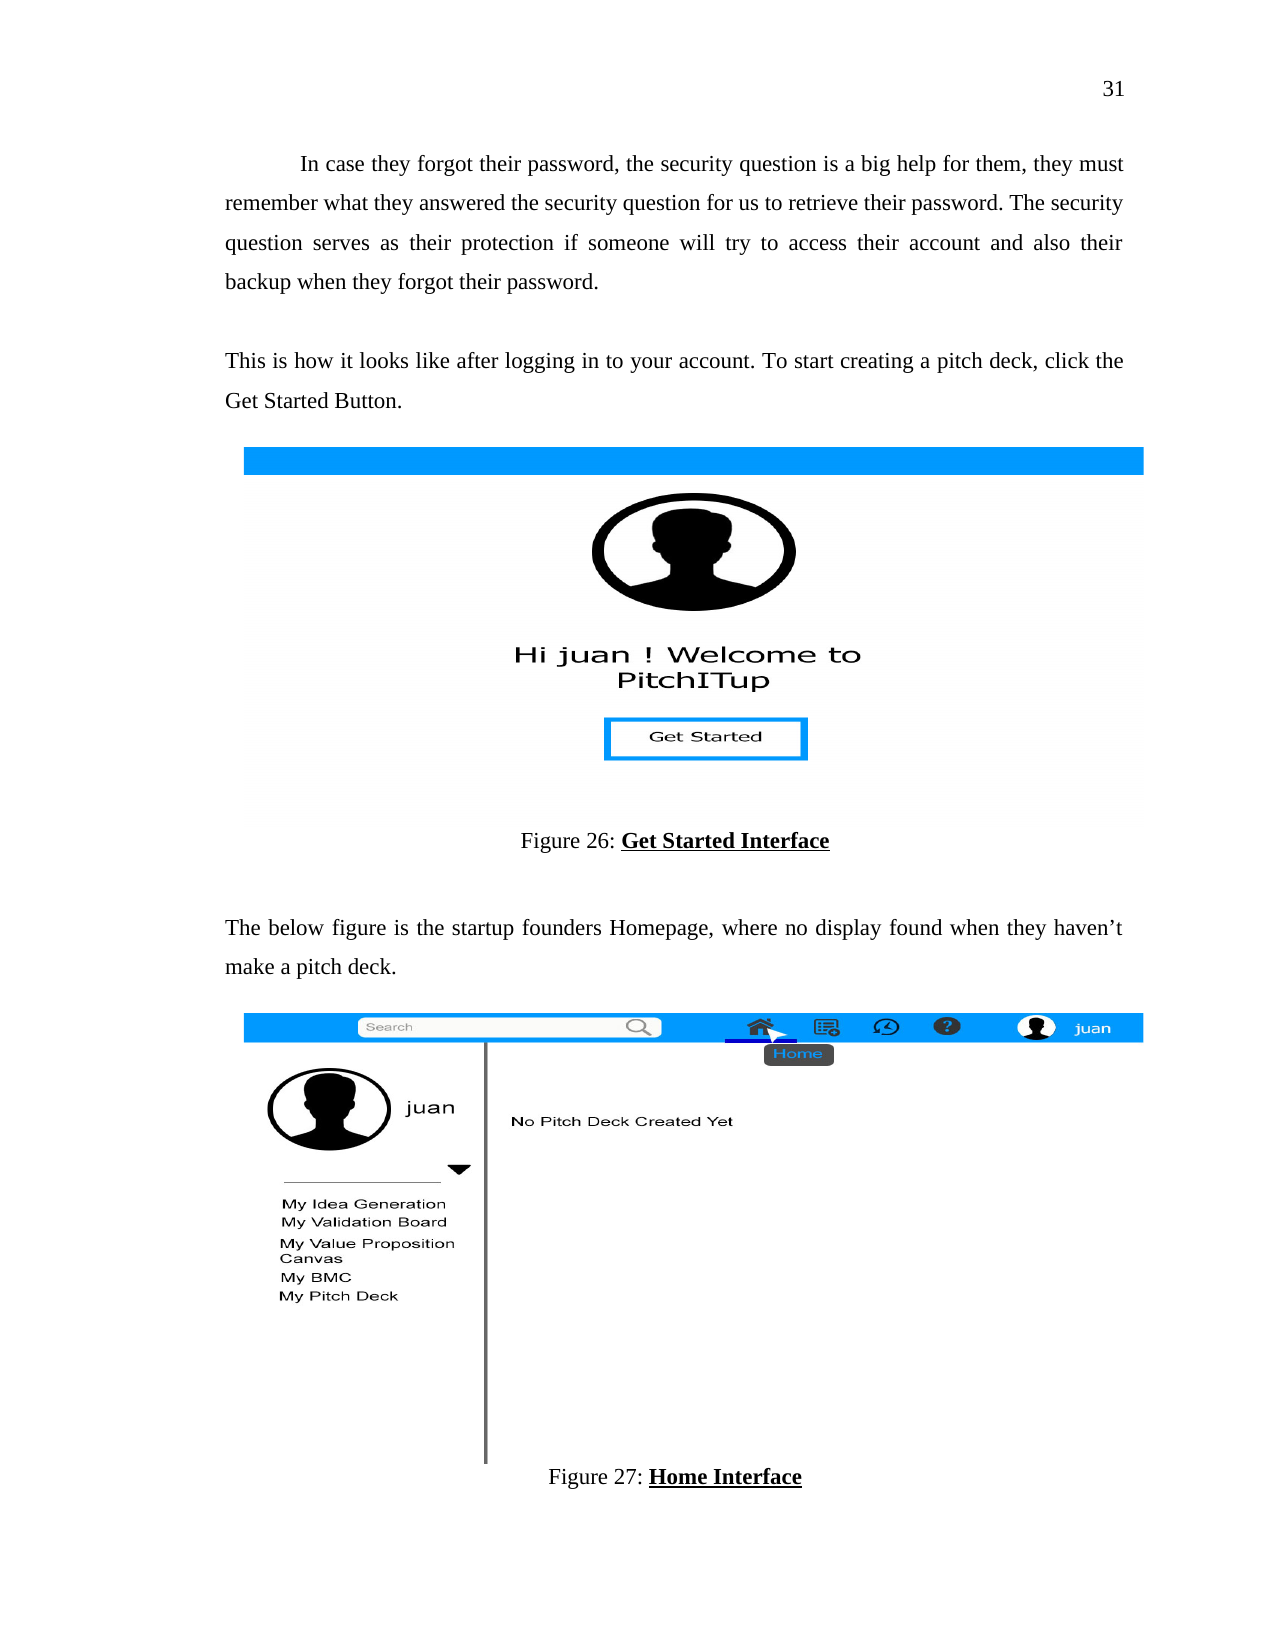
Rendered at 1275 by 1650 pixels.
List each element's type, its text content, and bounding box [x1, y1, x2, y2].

text Figure 26: Get Started Interface [225, 827, 1125, 853]
text Figure 27: Home Interface [225, 1463, 1125, 1490]
text In case they forgot their password, the security question is a big help for them, they must remember what they answered the security question for us to retrieve their password. The security question serves as their protection if someone will try to access their account and also their backup when they forgot their password. [225, 150, 1125, 295]
picture [243, 447, 1144, 827]
text This is how it looks like after logging in to your account. To start creating a pitch deck, click the Get Started Button. [225, 347, 1125, 413]
text The below figure is the startup founders Homepage, where no display found when they haven’t make a pitch deck. [225, 913, 1125, 979]
picture [243, 1013, 1144, 1464]
